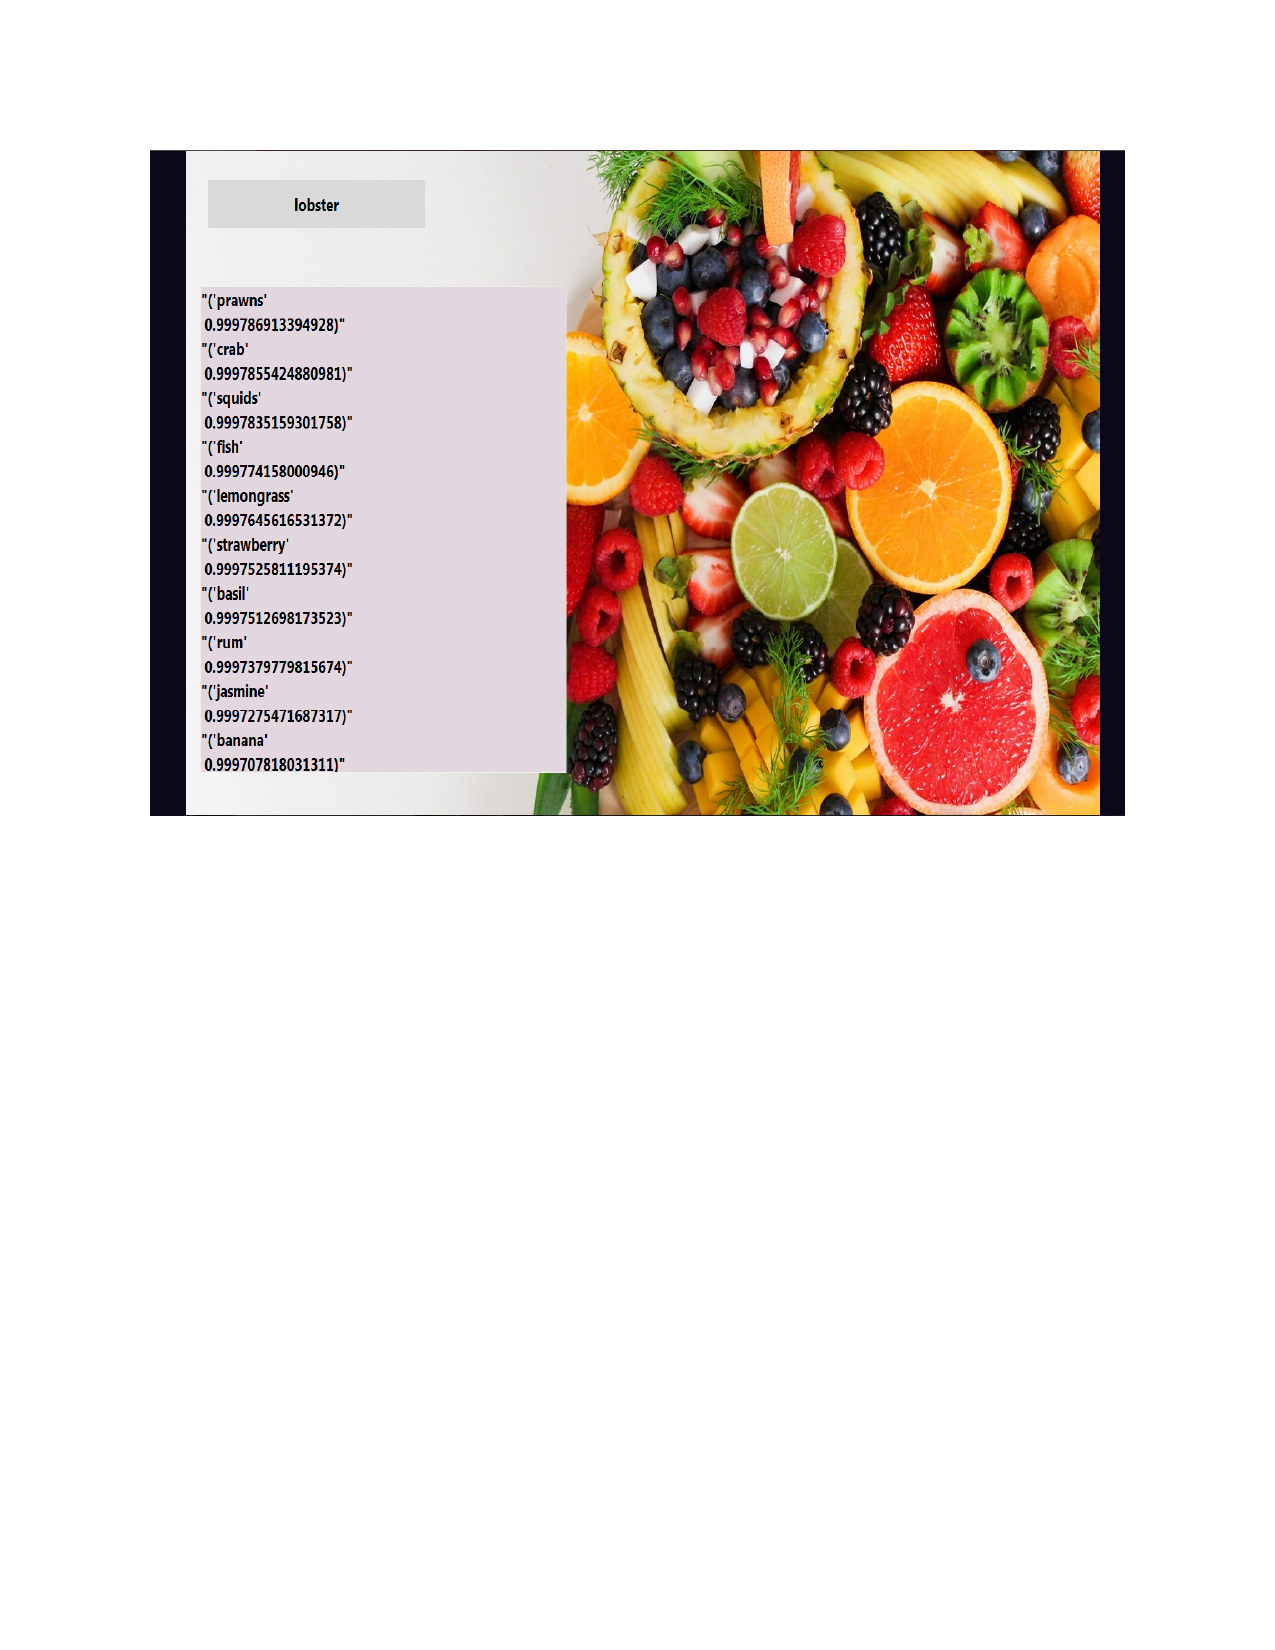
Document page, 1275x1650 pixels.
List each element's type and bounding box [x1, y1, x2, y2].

picture [150, 150, 1125, 816]
